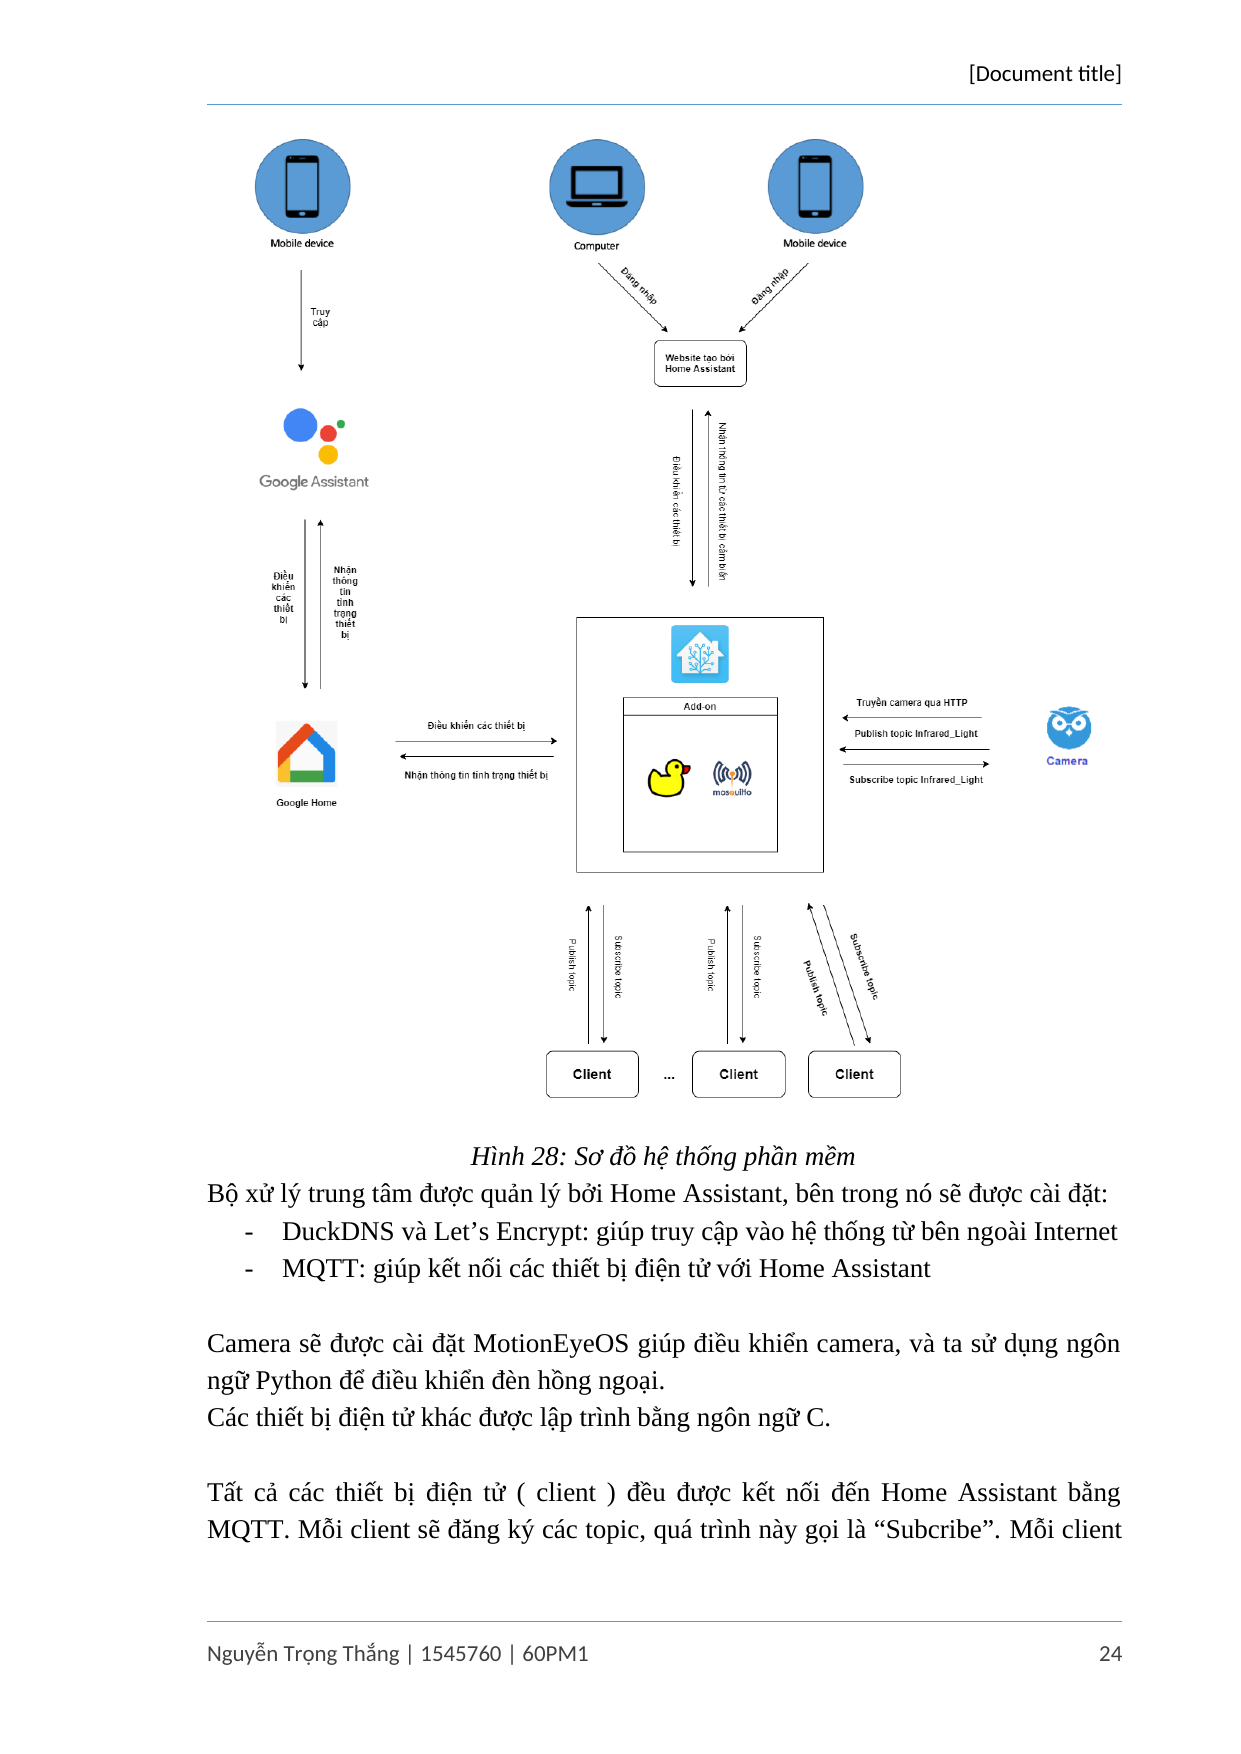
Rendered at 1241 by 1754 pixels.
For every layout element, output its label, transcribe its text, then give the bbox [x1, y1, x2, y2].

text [207, 1476, 1122, 1544]
list MQTT: giúp kết nối các thiết bị điện tử với Home Assistant [244, 1252, 1122, 1283]
list DuckDNS và Let’s Encrypt: giúp truy cập vào hệ thống từ bên ngoài Internet [244, 1215, 1122, 1246]
text Các thiết bị điện tử khác được lập trình bằng ngôn ngữ C. [207, 1401, 1122, 1432]
picture [206, 132, 1123, 1098]
text Camera sẽ được cài đặt MotionEyeOS giúp điều khiển camera, và ta sử dụng ngôn ngữ Python để điều khiển đèn hồng ngoại. [207, 1327, 1122, 1395]
text Hình 28: Sơ đồ hệ thống phần mềm [207, 1140, 1122, 1171]
text Bộ xử lý trung tâm được quản lý bởi Home Assistant, bên trong nó sẽ được cài đặt: [207, 1177, 1122, 1209]
